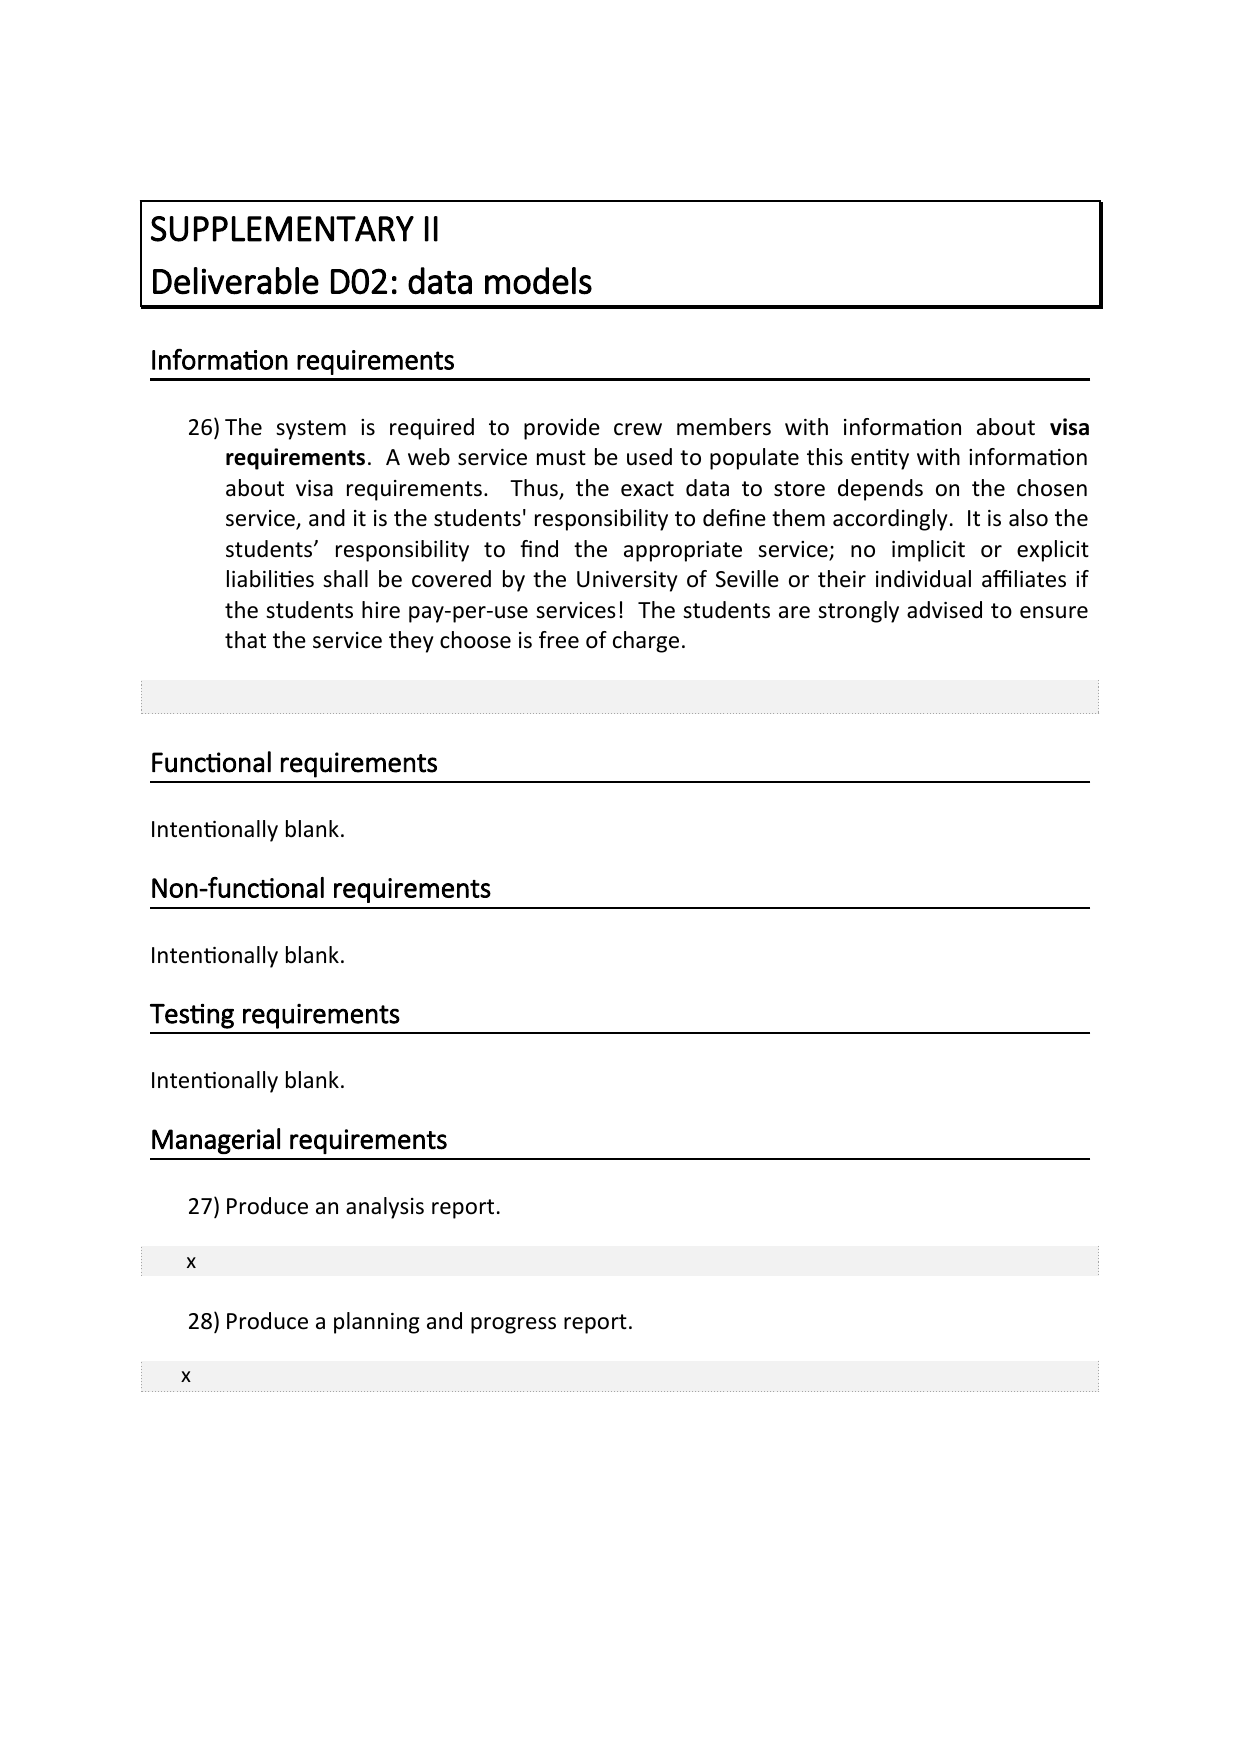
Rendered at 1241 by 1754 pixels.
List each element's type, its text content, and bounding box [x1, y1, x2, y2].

list Produce an analysis report. [187, 1190, 1090, 1221]
subtitle Managerial requirements [150, 1120, 1090, 1158]
subtitle Functional requirements [150, 743, 1090, 781]
text Intentionally blank. [150, 1064, 1090, 1095]
subtitle Testing requirements [150, 994, 1090, 1032]
subtitle Information requirements [150, 341, 1090, 378]
text x [141, 1361, 1099, 1392]
text Intentionally blank. [150, 939, 1090, 969]
text Intentionally blank. [150, 813, 1090, 844]
list The system is required to provide crew members with information about visa requirements. A web service must be used to populate this entity with information about visa requirements. Thus, the exact data to store depends on the chosen service, and it is the students' responsibility to define them accordingly. It is also the students’ responsibility to find the appropriate service; no implicit or explicit liabilities shall be covered by the University of Seville or their individual affiliates if the students hire pay-per-use services! The students are strongly advised to ensure that the service they choose is free of charge. [187, 411, 1090, 655]
subtitle Non-functional requirements [150, 869, 1090, 907]
text x [141, 1246, 1099, 1276]
subtitle SUPPLEMENTARY II Deliverable D02: data models [142, 202, 1099, 305]
list Produce a planning and progress report. [187, 1305, 1090, 1336]
